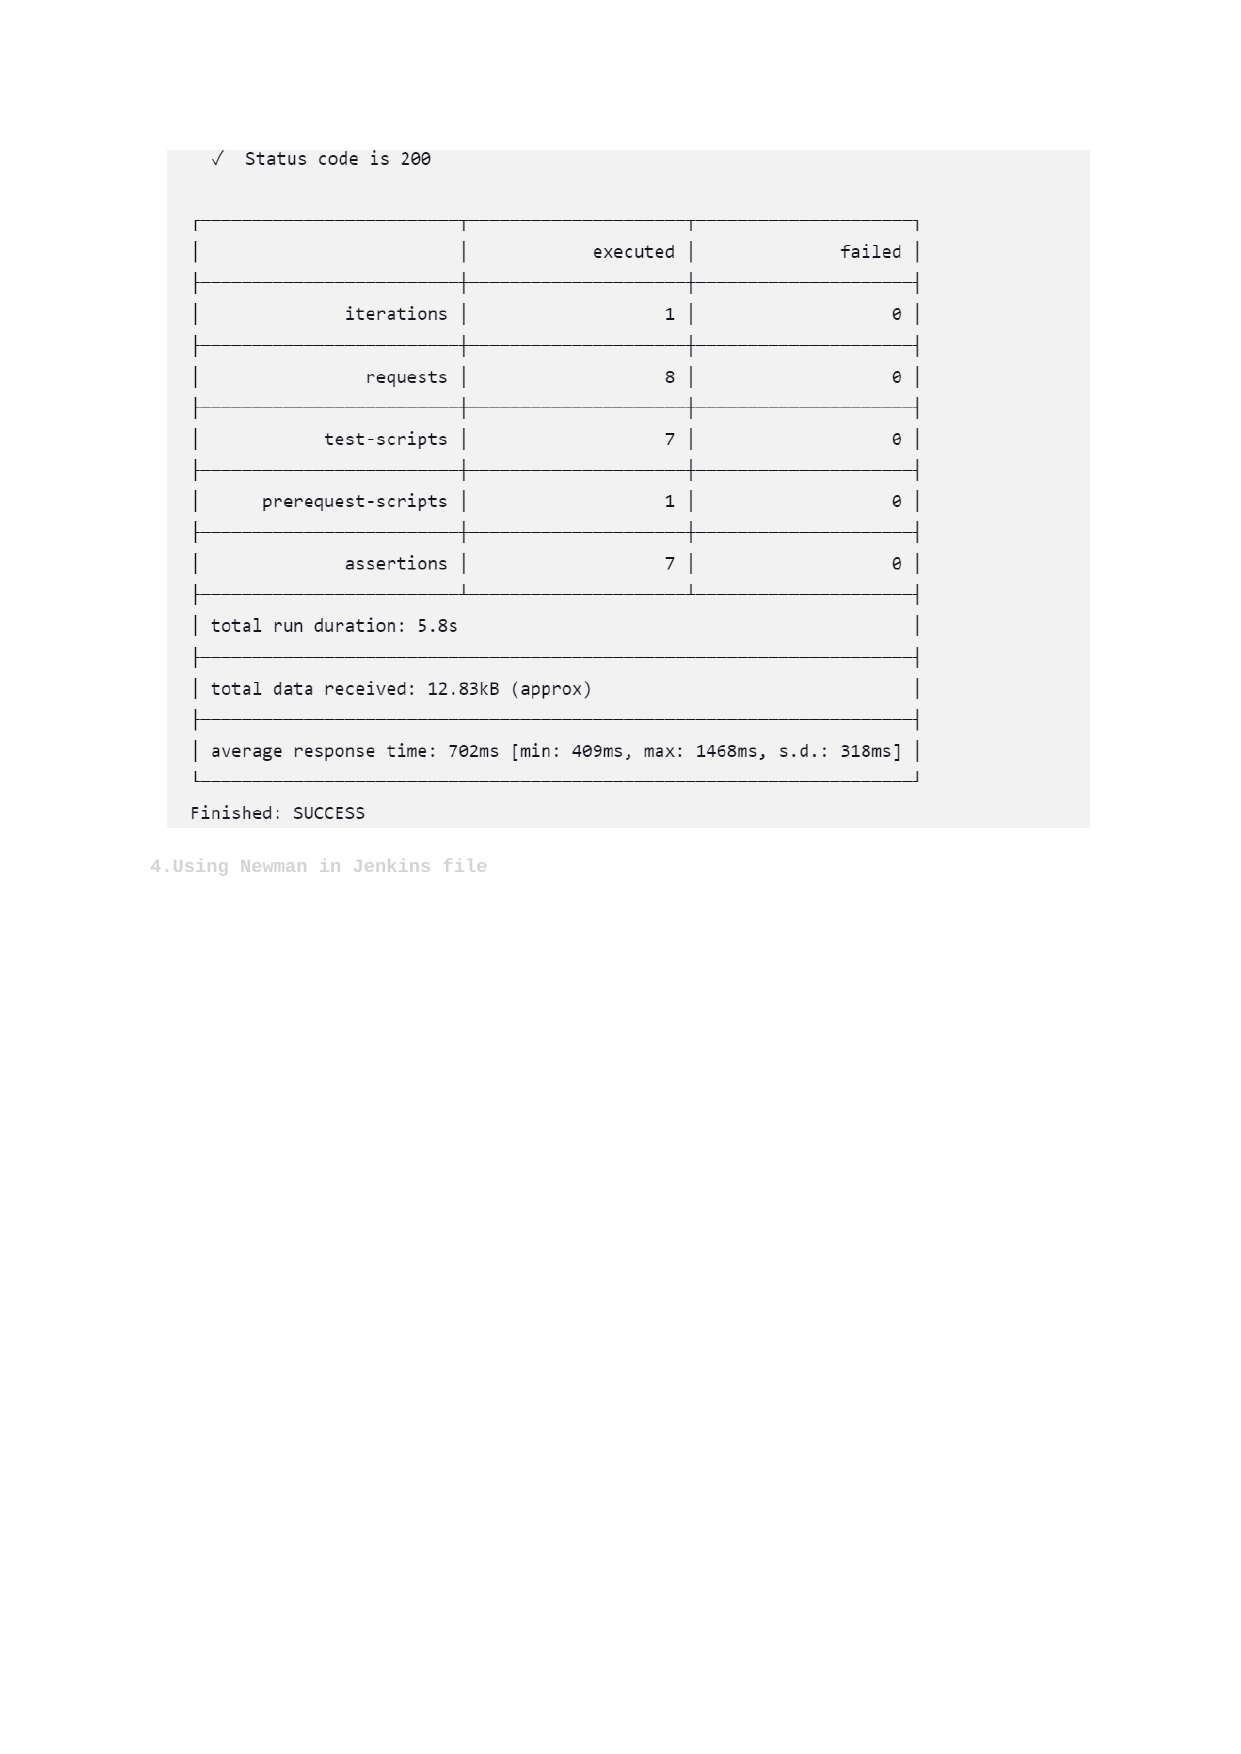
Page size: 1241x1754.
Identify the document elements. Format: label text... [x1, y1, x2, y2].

picture [150, 150, 1091, 828]
text 4.Using Newman in Jenkins file [150, 857, 1090, 878]
